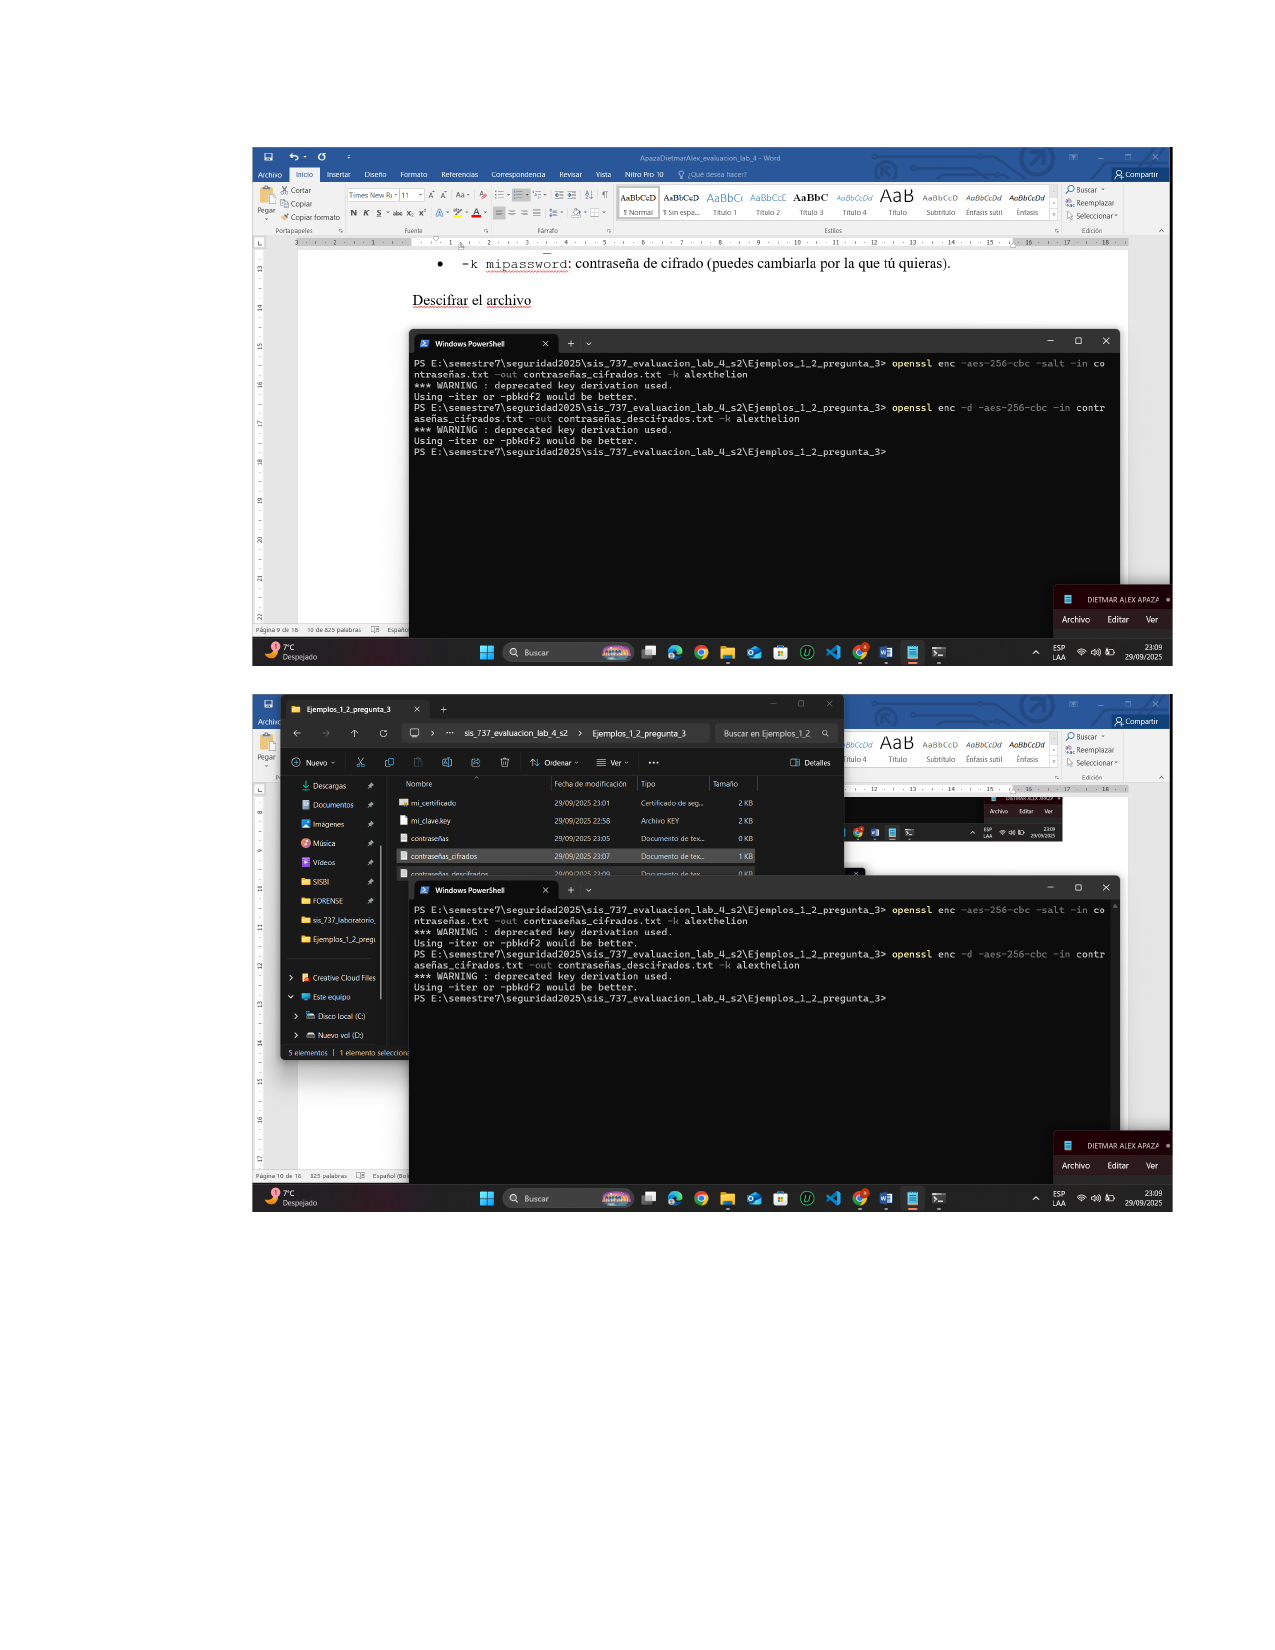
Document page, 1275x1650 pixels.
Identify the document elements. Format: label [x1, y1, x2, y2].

picture [252, 694, 1173, 1212]
picture [252, 147, 1173, 666]
